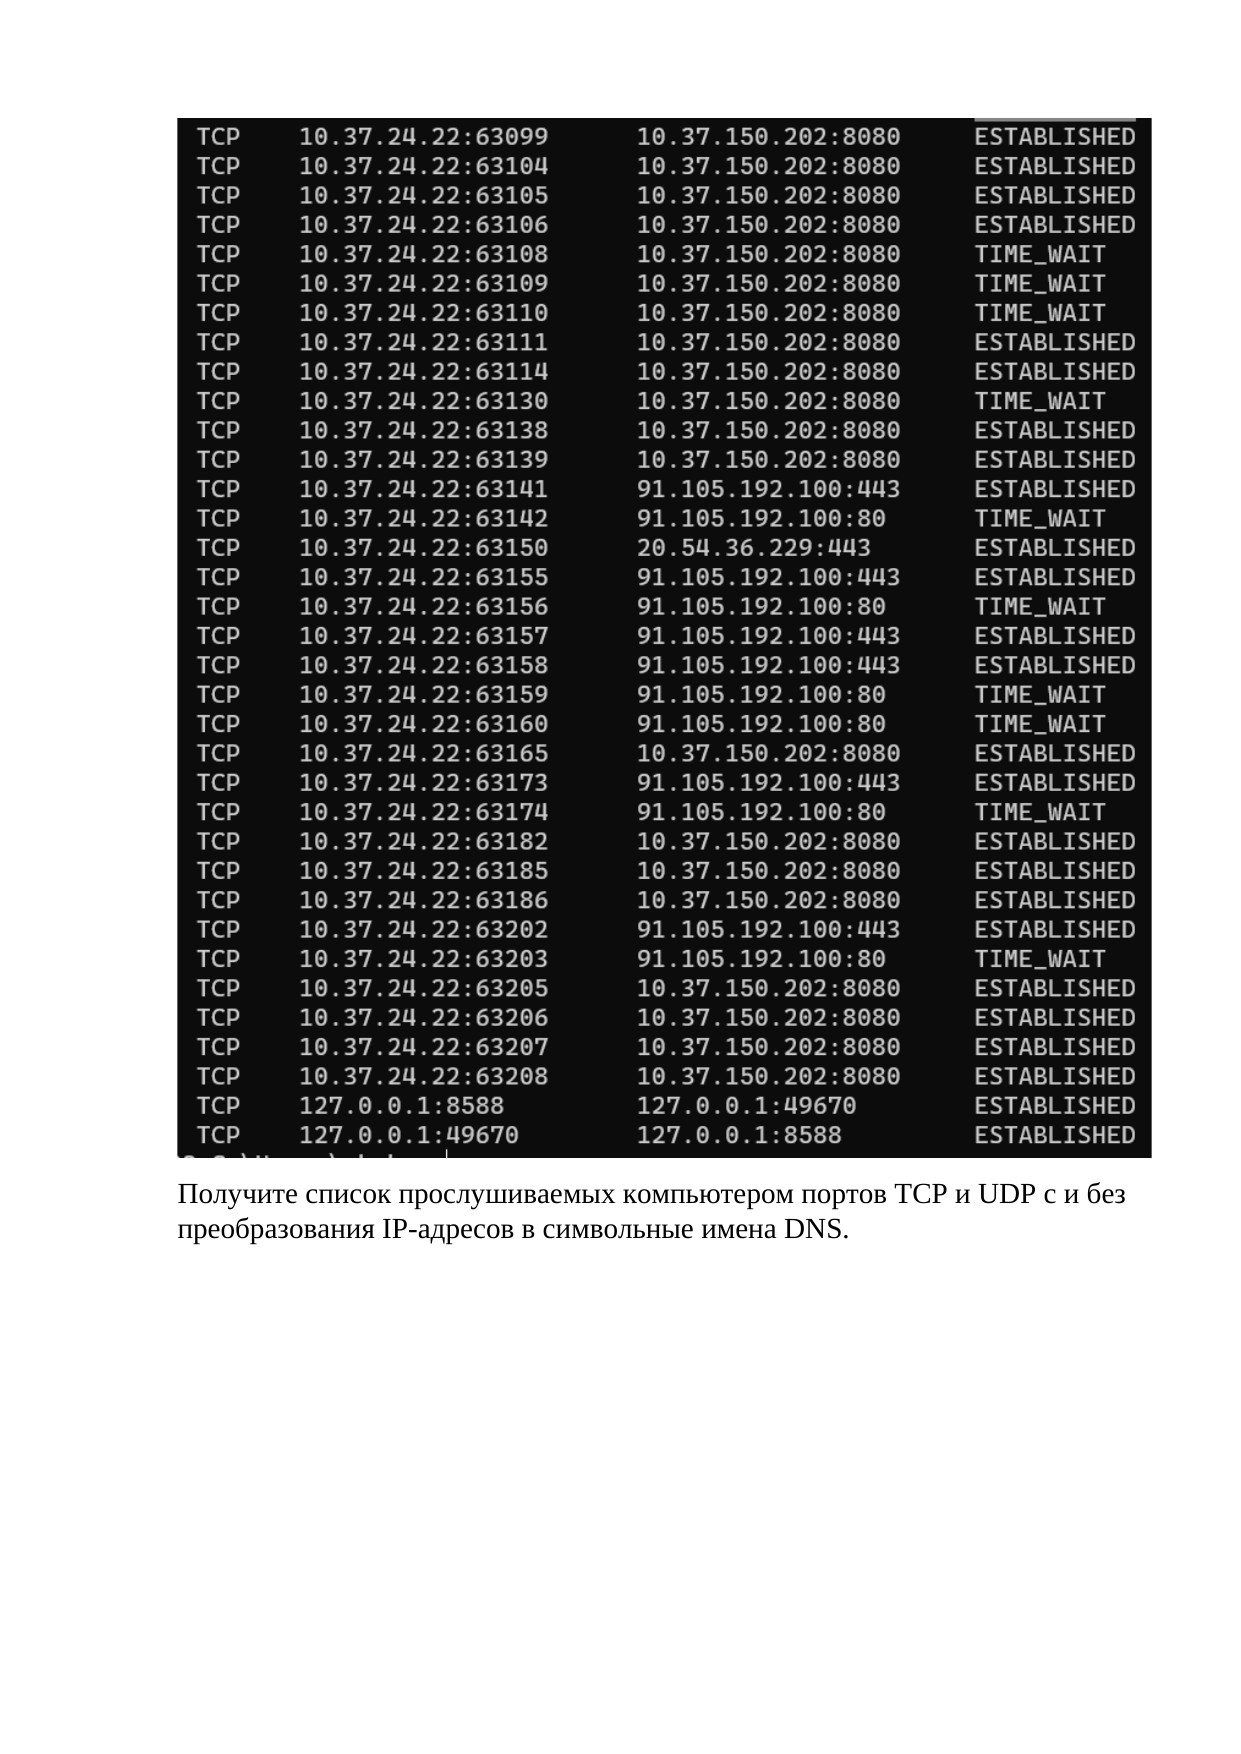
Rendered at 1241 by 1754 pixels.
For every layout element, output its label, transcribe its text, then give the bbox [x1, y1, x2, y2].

picture [177, 118, 1152, 1158]
text Получите список прослушиваемых компьютером портов TCP и UDP с и без преобразования IP-адресов в символьные имена DNS. [177, 1176, 1152, 1245]
